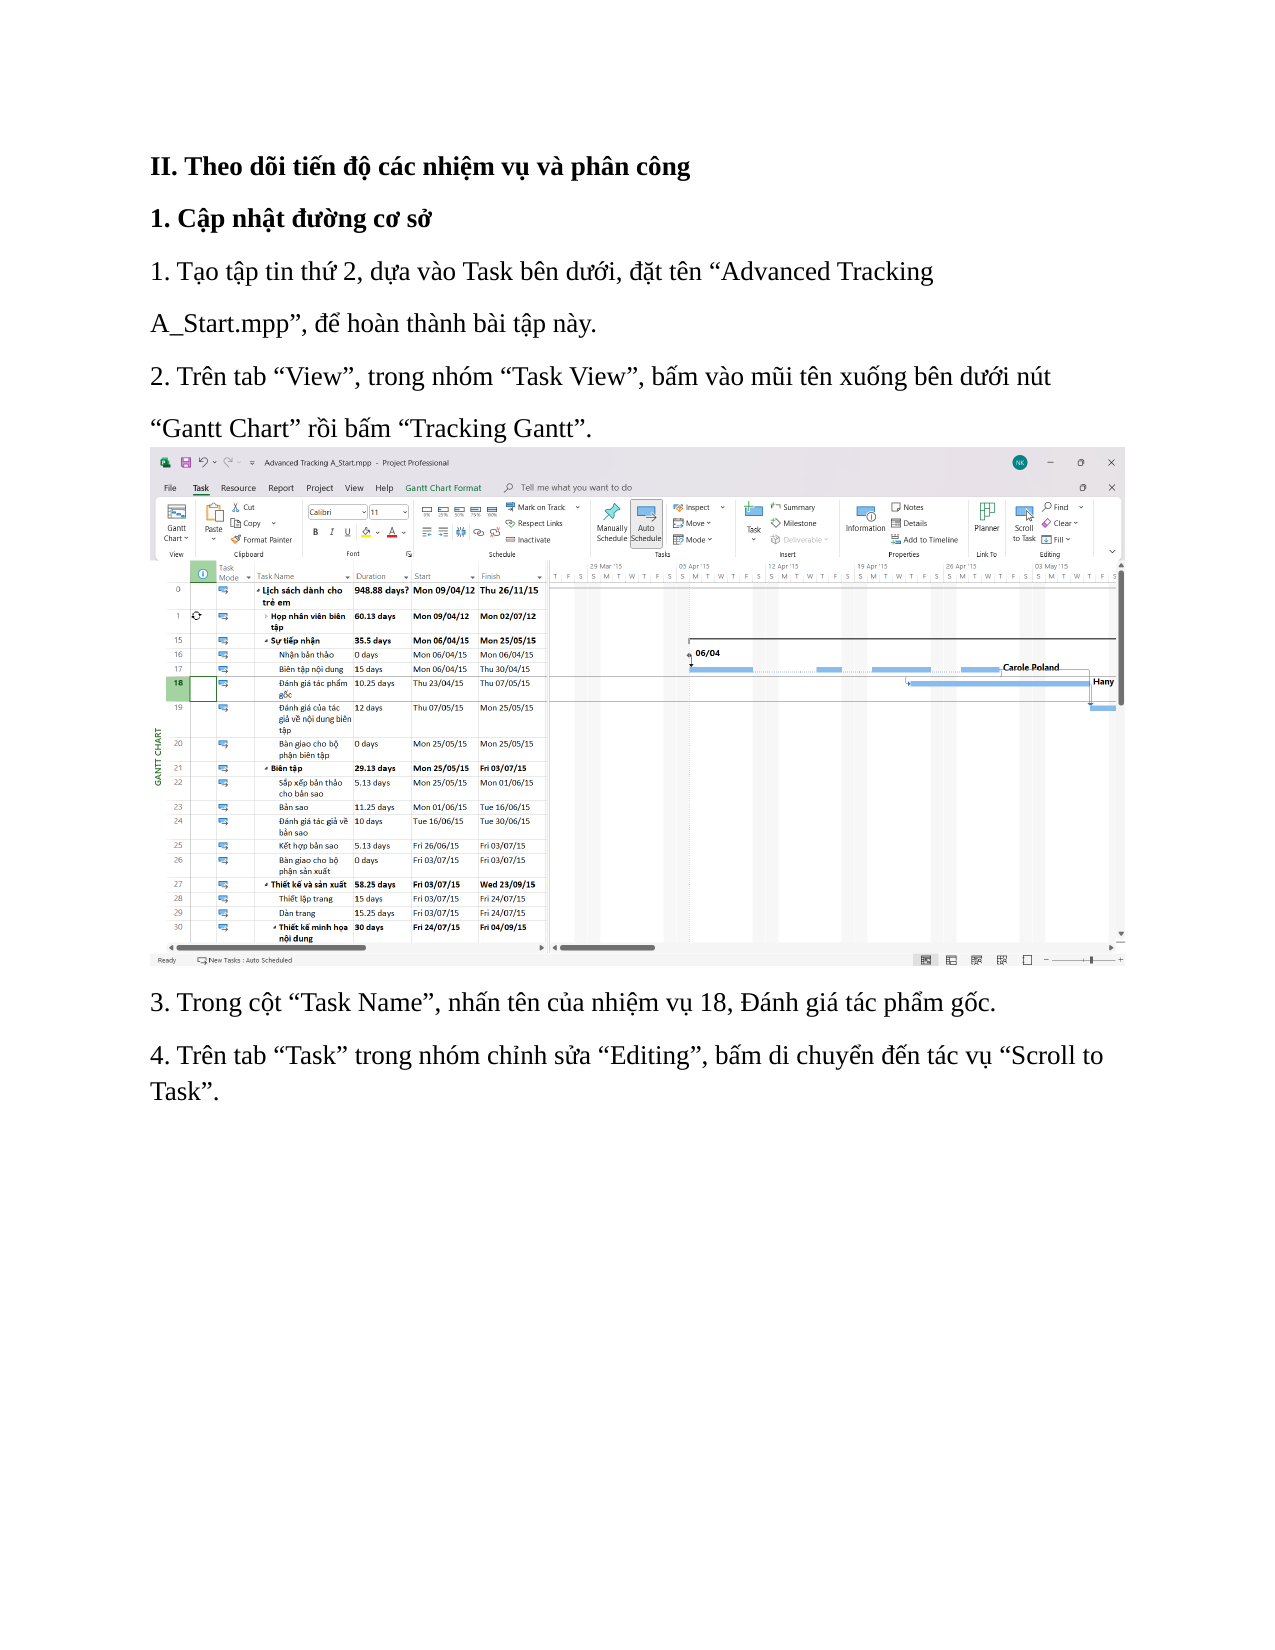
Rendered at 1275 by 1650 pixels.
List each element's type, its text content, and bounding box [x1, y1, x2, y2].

text “Gantt Chart” rồi bấm “Tracking Gantt”. [150, 412, 1125, 447]
text A_Start.mpp”, để hoàn thành bài tập này. [150, 307, 1125, 338]
text 2. Trên tab “View”, trong nhóm “Task View”, bấm vào mũi tên xuống bên dưới nút [150, 359, 1125, 391]
text 1. Tạo tập tin thứ 2, dựa vào Task bên dưới, đặt tên “Advanced Tracking [150, 255, 1125, 286]
text II. Theo dõi tiến độ các nhiệm vụ và phân công [150, 150, 1125, 181]
picture [150, 447, 1125, 966]
text 3. Trong cột “Task Name”, nhấn tên của nhiệm vụ 18, Đánh giá tác phẩm gốc. [150, 986, 1125, 1018]
text 1. Cập nhật đường cơ sở [150, 202, 1125, 233]
text 4. Trên tab “Task” trong nhóm chỉnh sửa “Editing”, bấm di chuyển đến tác vụ “Scroll to Task”. [150, 1039, 1125, 1106]
